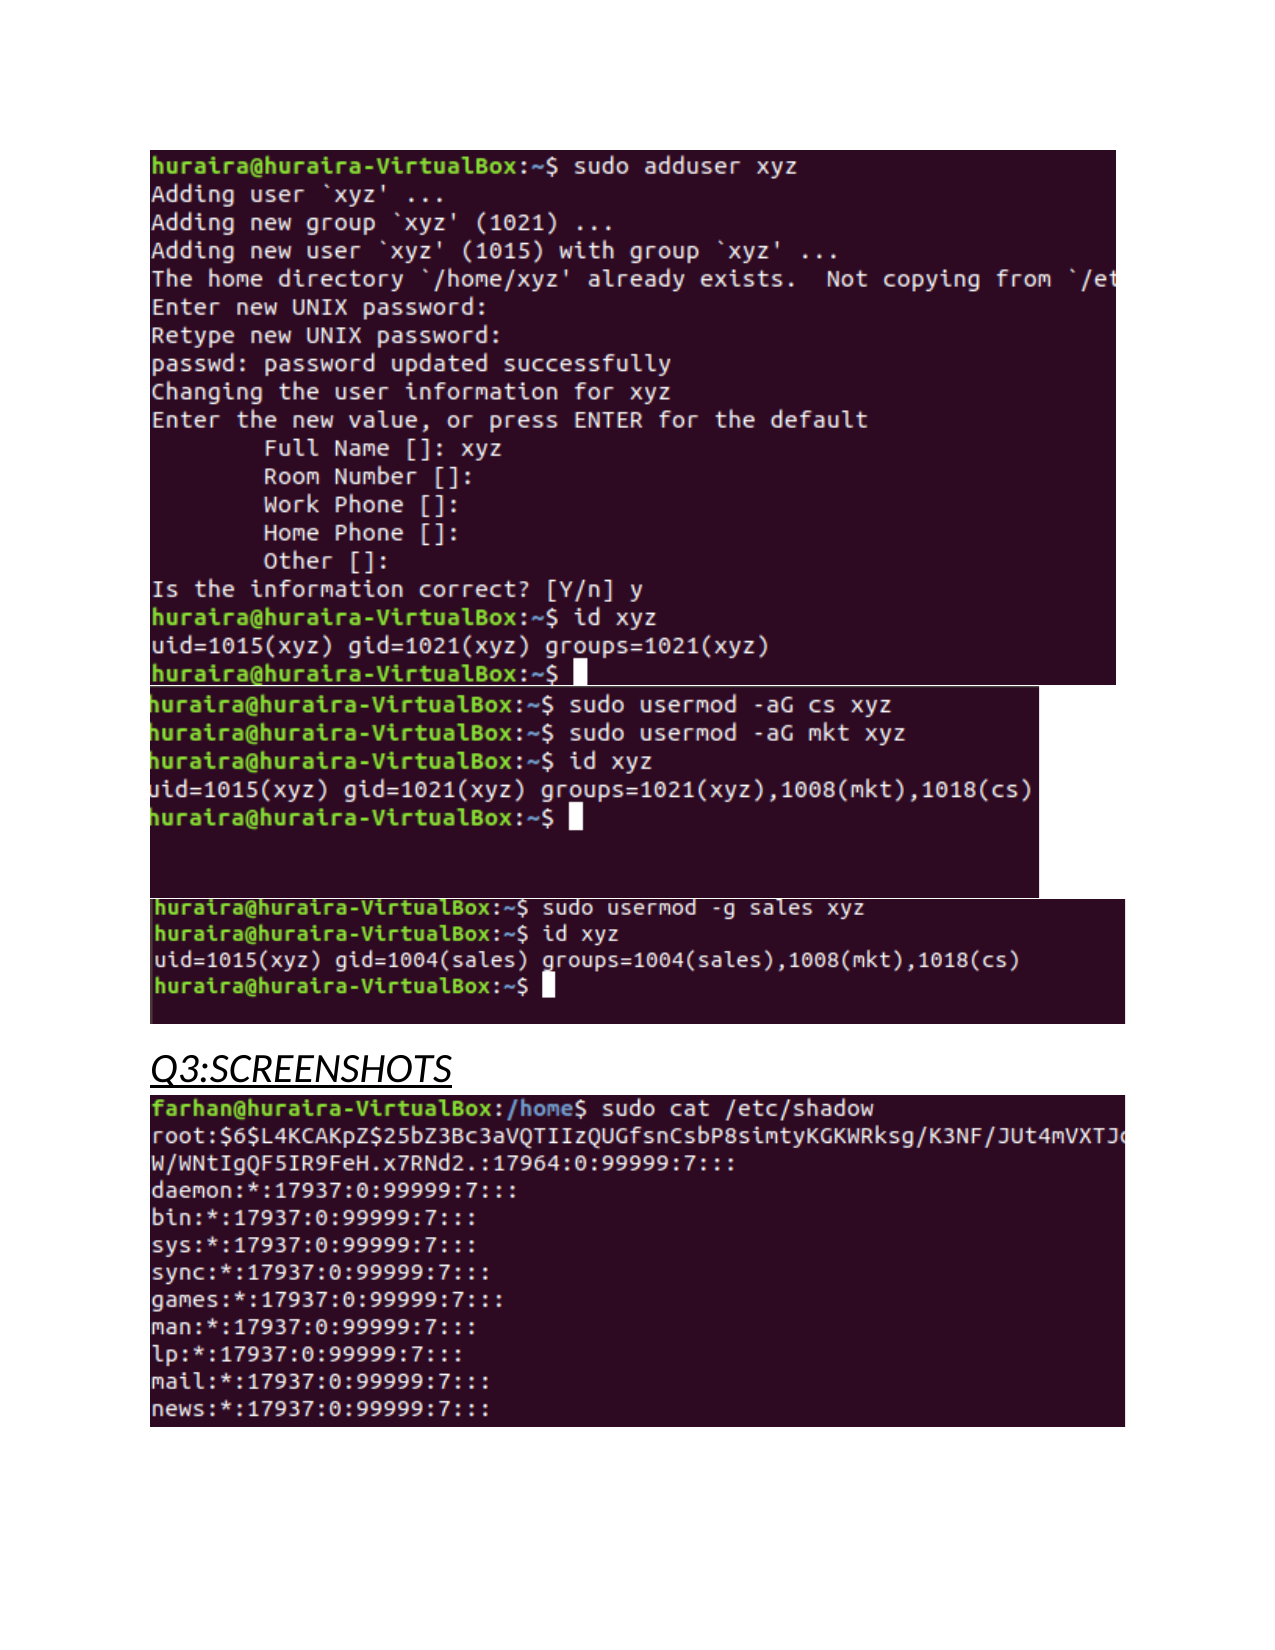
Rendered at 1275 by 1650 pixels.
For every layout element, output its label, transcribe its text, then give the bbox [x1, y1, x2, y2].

picture [150, 150, 1116, 685]
picture [150, 899, 1125, 1024]
picture [150, 686, 1040, 898]
text Q3:SCREENSHOTS [150, 1042, 1125, 1095]
picture [150, 1095, 1125, 1427]
